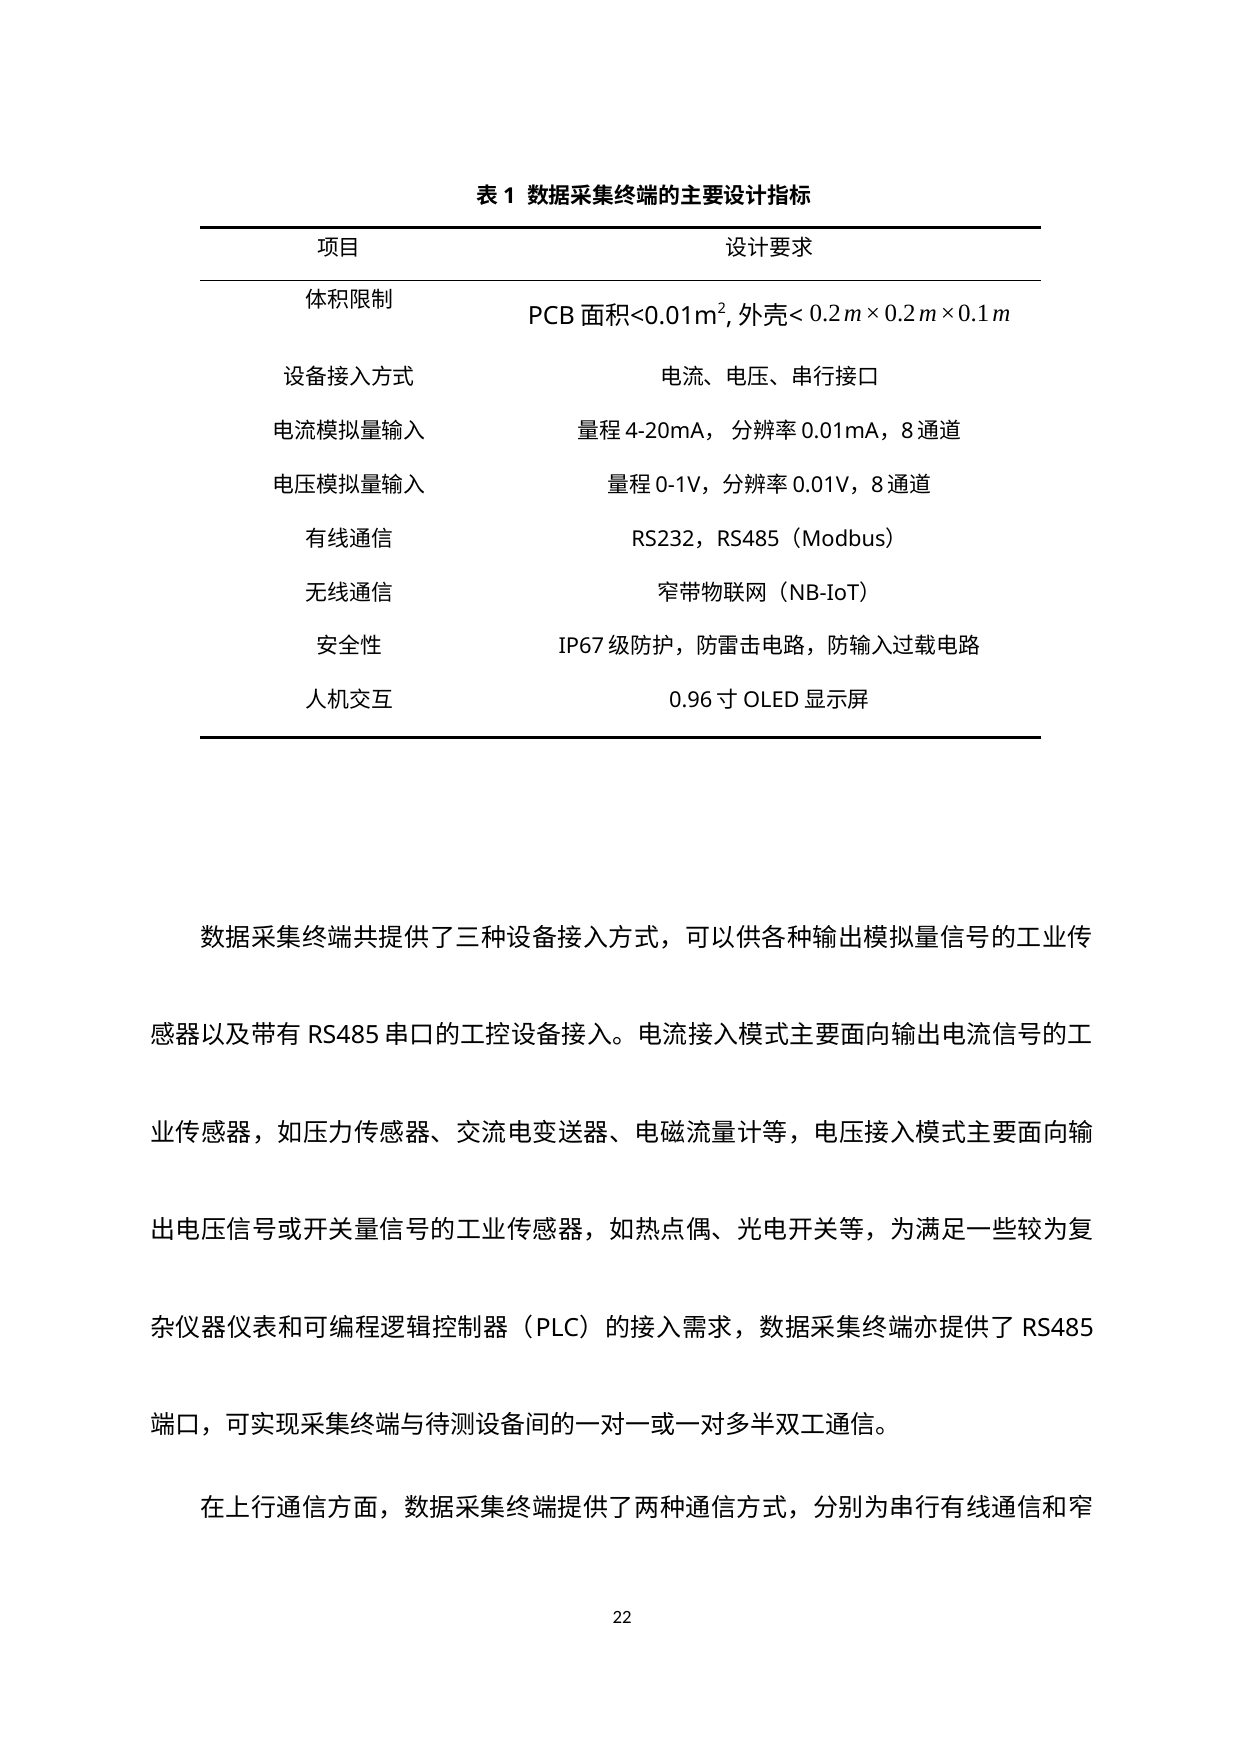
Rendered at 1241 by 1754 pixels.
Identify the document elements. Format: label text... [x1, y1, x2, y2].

table_cell 0.96寸OLED显示屏 [460, 682, 1041, 736]
table_cell IP67级防护，防雷击电路，防输入过载电路 [460, 628, 1041, 682]
table_cell 量程0-1V，分辨率0.01V，8通道 [460, 467, 1041, 520]
text 表1 数据采集终端的主要设计指标 [150, 178, 1094, 210]
table_cell PCB面积<0.01m2, 外壳< [460, 281, 1041, 359]
table_cell 无线通信 [200, 574, 460, 628]
table_cell RS232，RS485（Modbus） [460, 520, 1041, 574]
table_header 设计要求 [460, 229, 1041, 280]
table_cell 体积限制 [200, 281, 460, 359]
table_cell 窄带物联网（NB-IoT） [460, 574, 1041, 628]
text 数据采集终端共提供了三种设备接入方式，可以供各种输出模拟量信号的工业传感器以及带有RS485串口的工控设备接入。电流接入模式主要面向输出电流信号的工业传感器，如压力传感器、交流电变送器、电磁流量计等，电压接入模式主要面向输出电压信号或开关量信号的工业传感器，如热点偶、光电开关等，为满足一些较为复杂仪器仪表和可编程逻辑控制器（PLC）的接入需求，数据采集终端亦提供了RS485端口，可实现采集终端与待测设备间的一对一或一对多半双工通信。 [150, 903, 1094, 1455]
table_cell 电压模拟量输入 [200, 467, 460, 520]
table_header 项目 [200, 229, 460, 280]
table_cell 安全性 [200, 628, 460, 682]
table_cell 电流、电压、串行接口 [460, 359, 1041, 413]
table_cell 量程4-20mA， 分辨率0.01mA，8通道 [460, 413, 1041, 467]
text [150, 1473, 1094, 1538]
table_cell 设备接入方式 [200, 359, 460, 413]
table_cell 有线通信 [200, 520, 460, 574]
table_cell 人机交互 [200, 682, 460, 736]
table_cell 电流模拟量输入 [200, 413, 460, 467]
